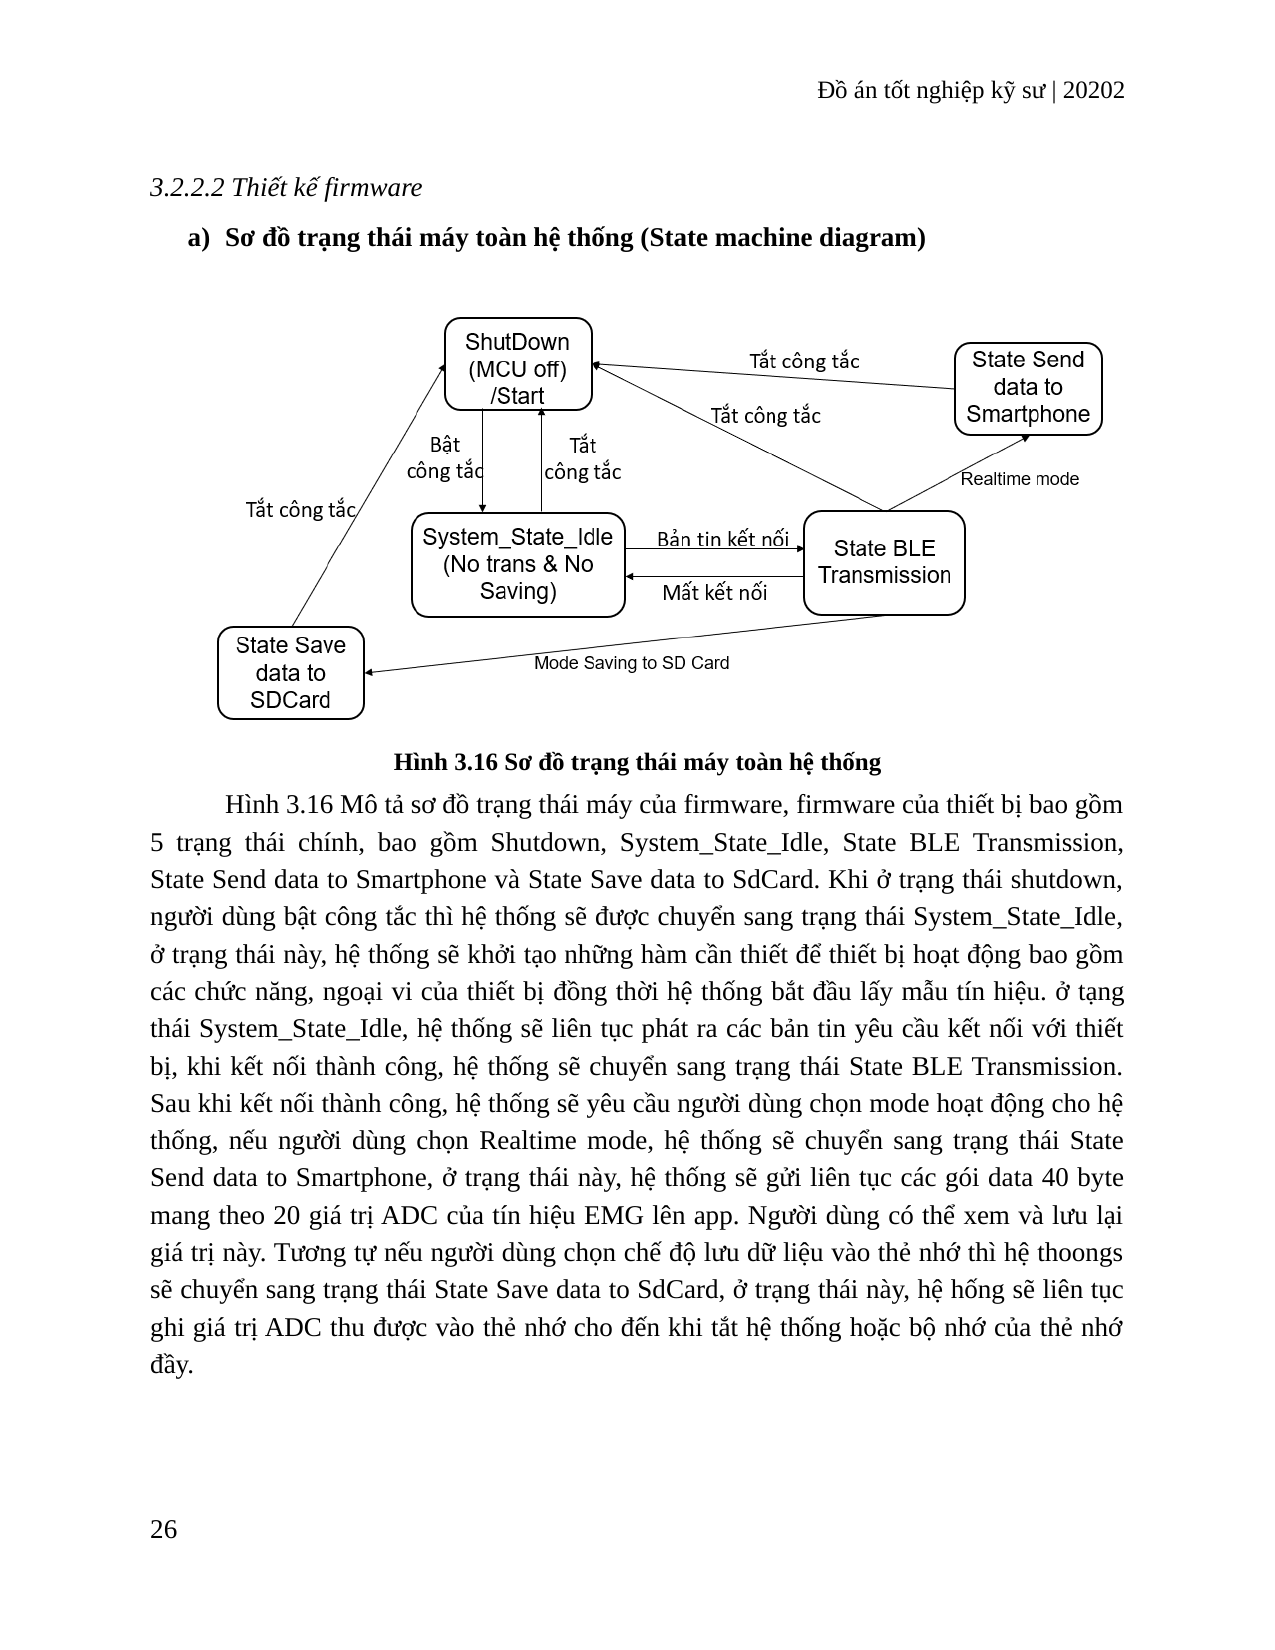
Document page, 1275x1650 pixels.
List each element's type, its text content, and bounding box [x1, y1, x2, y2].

picture [150, 270, 1125, 729]
subtitle Thiết kế firmware [150, 171, 1125, 202]
list Sơ đồ trạng thái máy toàn hệ thống (State machine diagram) [187, 221, 1125, 252]
